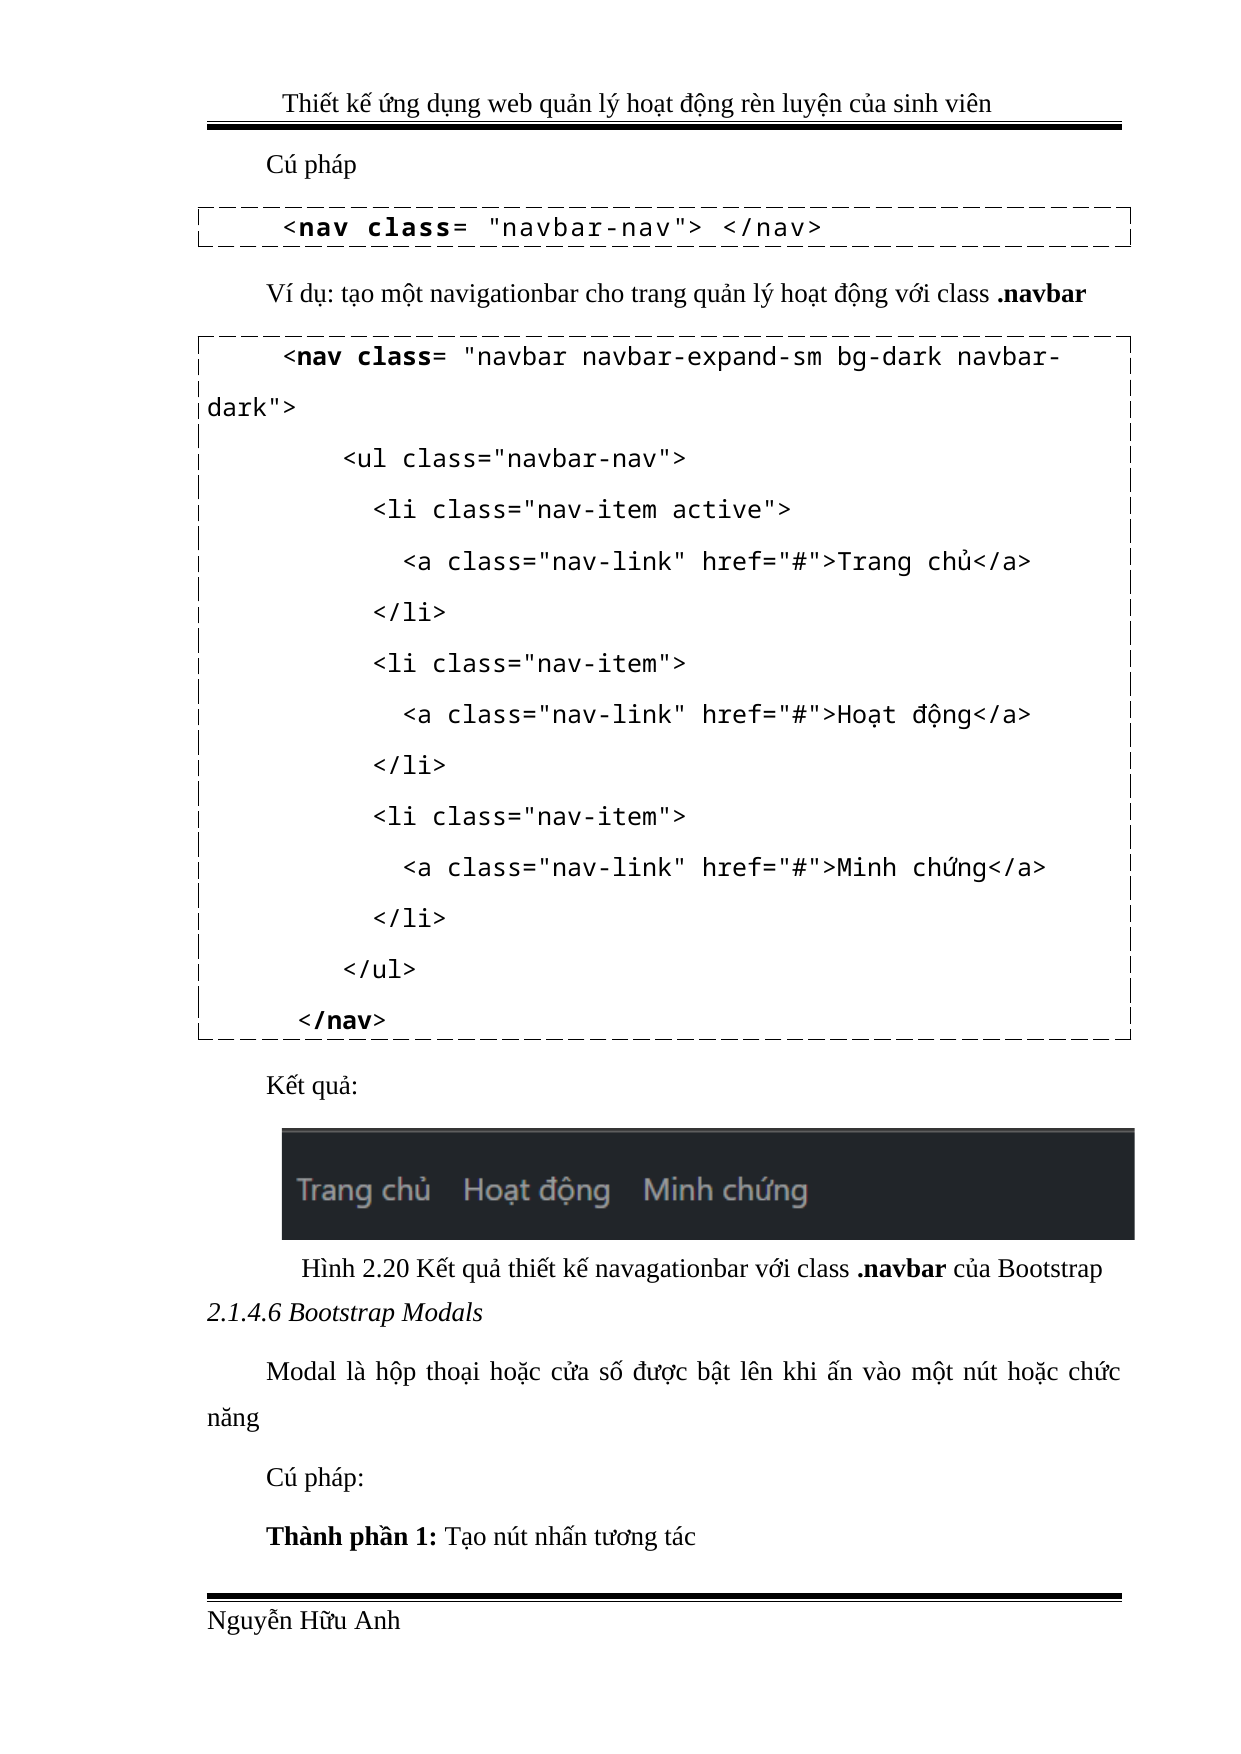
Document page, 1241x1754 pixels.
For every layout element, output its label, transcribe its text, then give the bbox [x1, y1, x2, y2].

text </li> [197, 591, 1131, 628]
text <a class="nav-link" href="#">Trang chủ</a> [197, 540, 1131, 577]
text <ul class="navbar-nav"> [197, 438, 1131, 475]
text <li class="nav-item"> [197, 795, 1131, 832]
text <nav class= "navbar navbar-expand-sm bg-dark navbar-dark"> [197, 336, 1131, 424]
text <li class="nav-item"> [197, 642, 1131, 679]
text <a class="nav-link" href="#">Hoạt động</a> [197, 693, 1131, 730]
picture [281, 1128, 1135, 1240]
text </li> [197, 897, 1131, 934]
text Cú pháp [207, 148, 1122, 179]
text <a class="nav-link" href="#">Minh chứng</a> [197, 846, 1131, 883]
text </nav> [197, 999, 1131, 1040]
text Ví dụ: tạo một navigationbar cho trang quản lý hoạt động với class .navbar [207, 277, 1122, 308]
text </li> [197, 744, 1131, 781]
subtitle Bootstrap Modals [207, 1296, 1122, 1327]
text <nav class= "navbar-nav"> </nav> [197, 207, 1131, 247]
text <li class="nav-item active"> [197, 489, 1131, 526]
text Kết quả: [207, 1069, 1122, 1100]
text </ul> [197, 948, 1131, 986]
text Cú pháp: [207, 1461, 1122, 1492]
text Modal là hộp thoại hoặc cửa số được bật lên khi ấn vào một nút hoặc chức năng [207, 1355, 1122, 1433]
text Thành phần 1: Tạo nút nhấn tương tác [207, 1520, 1122, 1551]
